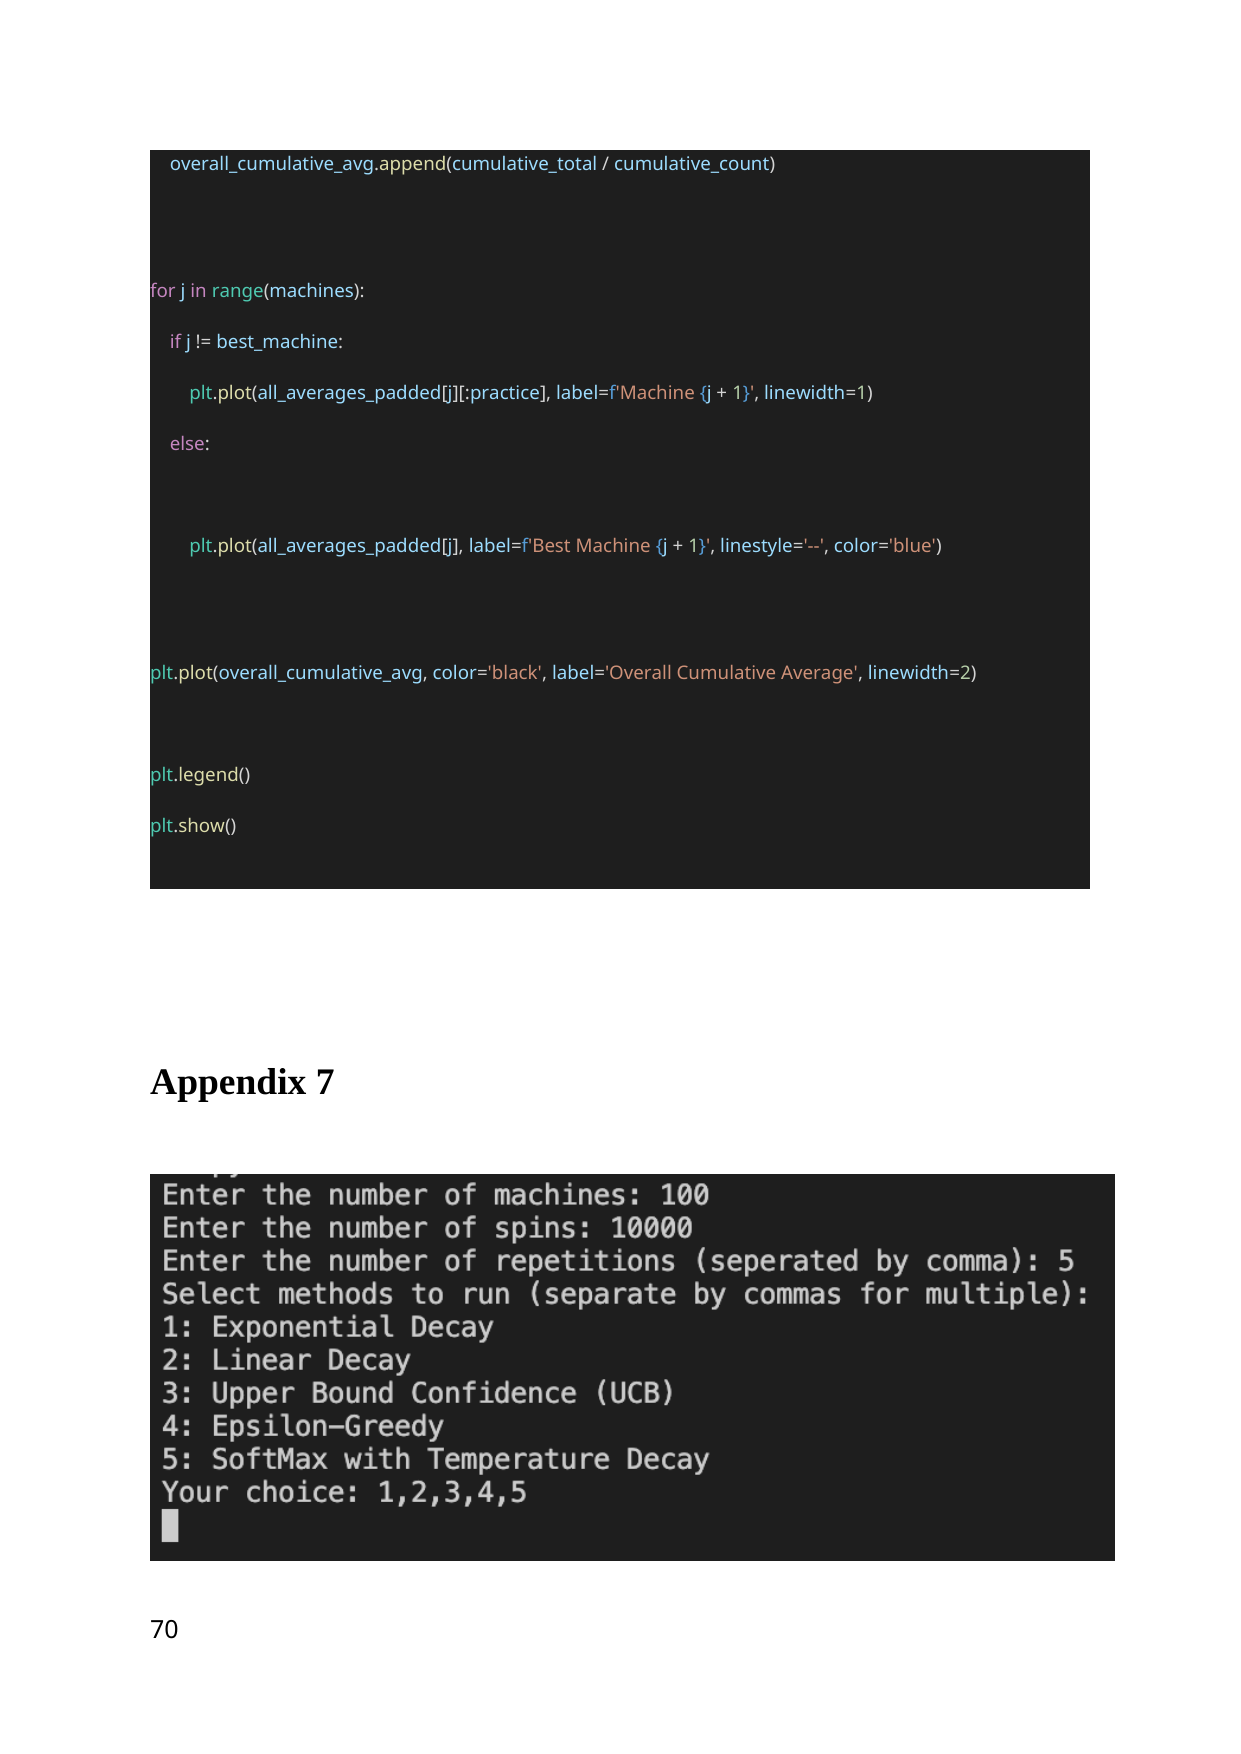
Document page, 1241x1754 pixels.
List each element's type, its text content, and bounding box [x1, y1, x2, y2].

text plt.plot(overall_cumulative_avg, color='black', label='Overall Cumulative Average', linewidth=2) [150, 659, 1090, 685]
picture [150, 1174, 1115, 1561]
text else: [150, 430, 1090, 456]
text for j in range(machines): [150, 277, 1090, 303]
text overall_cumulative_avg.append(cumulative_total / cumulative_count) [150, 150, 1090, 176]
text plt.plot(all_averages_padded[j][:practice], label=f'Machine {j + 1}', linewidth=1) [150, 379, 1090, 405]
text plt.plot(all_averages_padded[j], label=f'Best Machine {j + 1}', linestyle='--', color='blue') [150, 532, 1090, 558]
text plt.show() [150, 812, 1090, 838]
text plt.legend() [150, 761, 1090, 787]
text Appendix 7 [150, 1059, 1090, 1102]
text if j != best_machine: [150, 328, 1090, 354]
